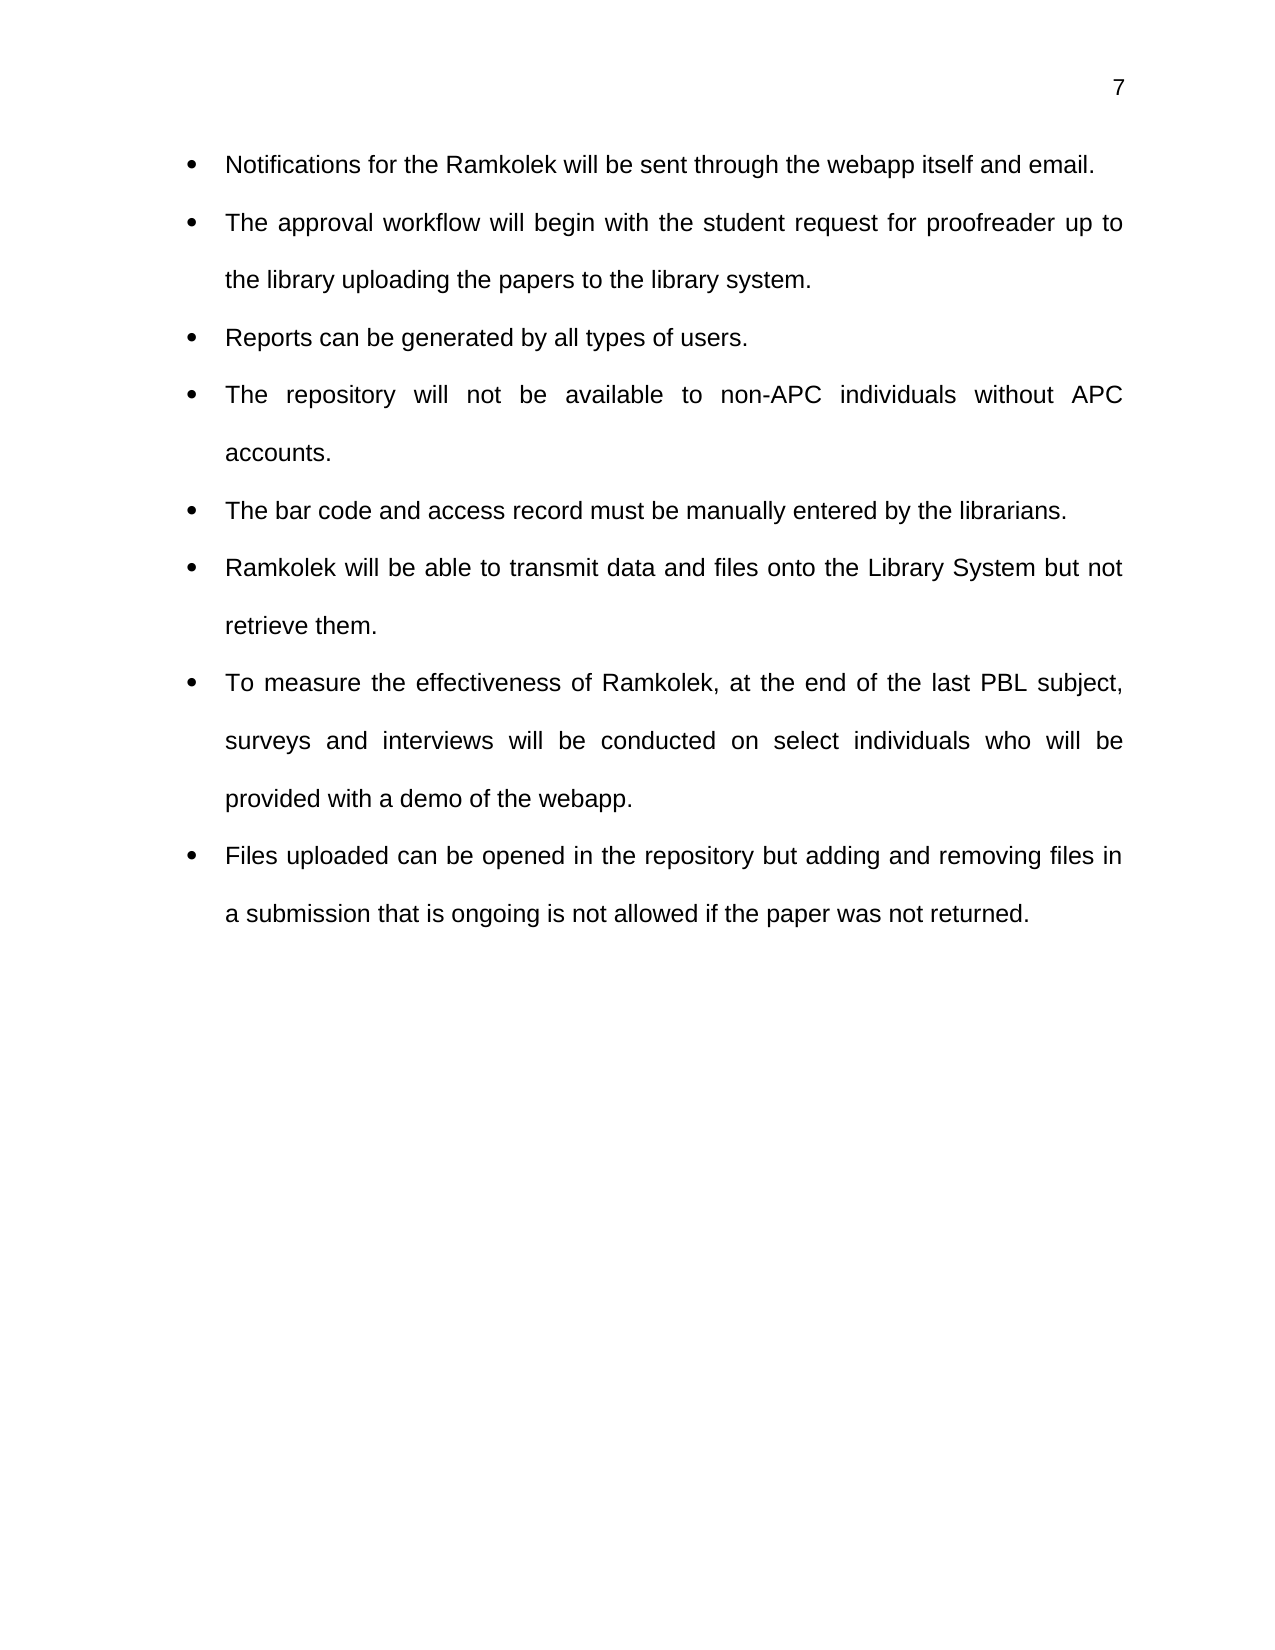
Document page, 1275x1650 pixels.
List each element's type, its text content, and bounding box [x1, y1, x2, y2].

list Notifications for the Ramkolek will be sent through the webapp itself and email. [187, 150, 1125, 179]
list Files uploaded can be opened in the repository but adding and removing files in a submission that is ongoing is not allowed if the paper was not returned. [187, 841, 1125, 927]
list The approval workflow will begin with the student request for proofreader up to the library uploading the papers to the library system. [187, 208, 1125, 294]
list The bar code and access record must be manually entered by the librarians. [187, 496, 1125, 524]
list Ramkolek will be able to transmit data and files onto the Library System but not retrieve them. [187, 553, 1125, 640]
list The repository will not be available to non-APC individuals without APC accounts. [187, 381, 1125, 467]
list Reports can be generated by all types of users. [187, 323, 1125, 352]
list To measure the effectiveness of Ramkolek, at the end of the last PBL subject, surveys and interviews will be conducted on select individuals who will be provided with a demo of the webapp. [187, 668, 1125, 812]
